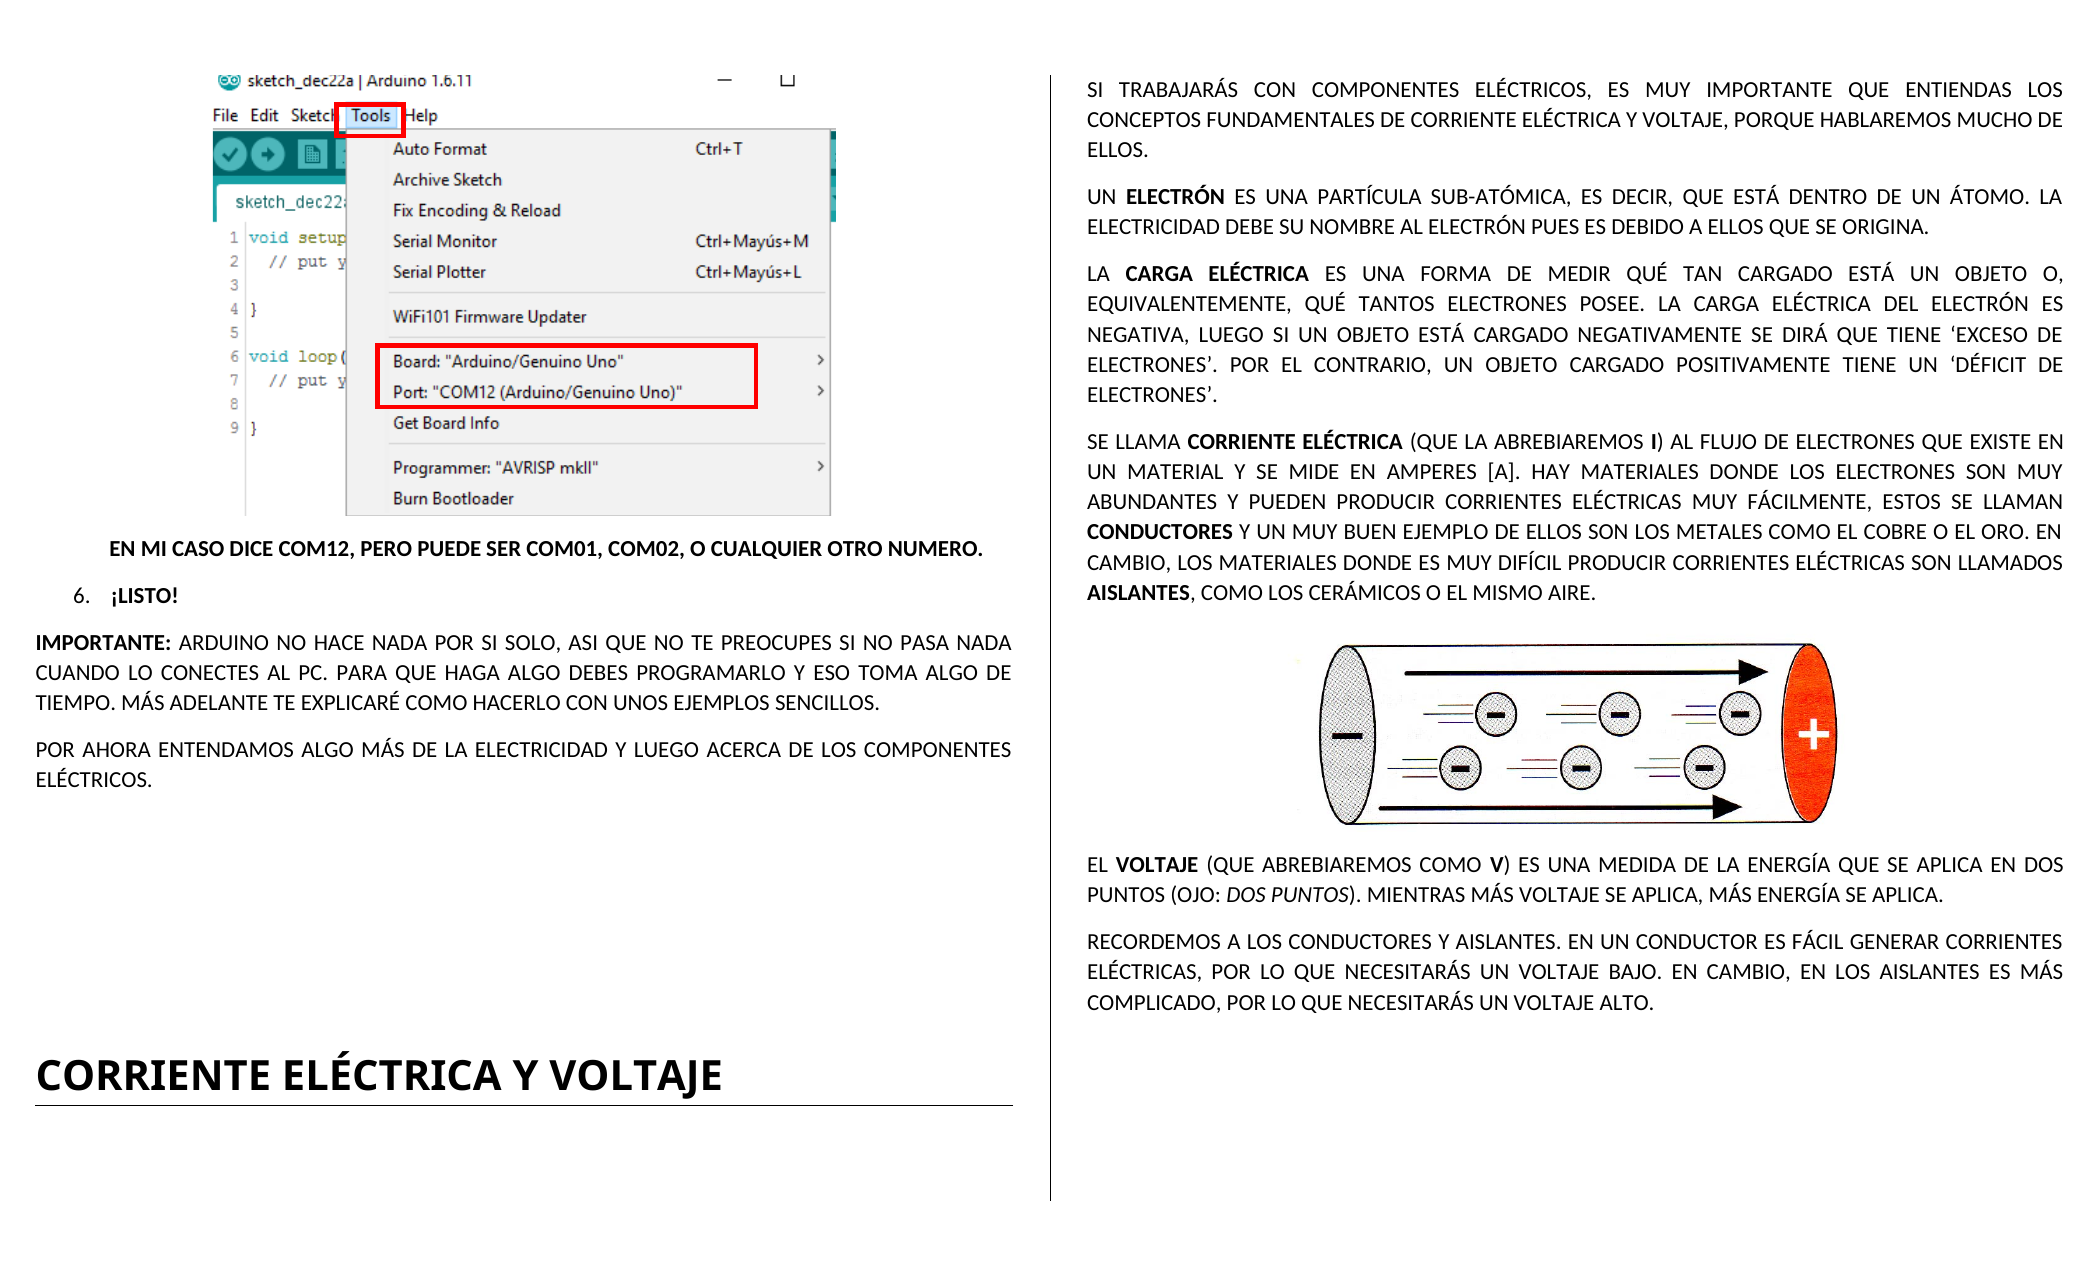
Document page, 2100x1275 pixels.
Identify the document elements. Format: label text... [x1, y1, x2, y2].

picture [1287, 625, 1864, 832]
list ¡LISTO! [73, 581, 1013, 609]
text SE LLAMA CORRIENTE ELÉCTRICA (QUE LA ABREBIAREMOS I) AL FLUJO DE ELECTRONES QUE EXISTE EN UN MATERIAL Y SE MIDE EN AMPERES [A]. HAY MATERIALES DONDE LOS ELECTRONES SON MUY ABUNDANTES Y PUEDEN PRODUCIR CORRIENTES ELÉCTRICAS MUY FÁCILMENTE, ESTOS SE LLAMAN CONDUCTORES Y UN MUY BUEN EJEMPLO DE ELLOS SON LOS METALES COMO EL COBRE O EL ORO. EN CAMBIO, LOS MATERIALES DONDE ES MUY DIFÍCIL PRODUCIR CORRIENTES ELÉCTRICAS SON LLAMADOS AISLANTES, COMO LOS CERÁMICOS O EL MISMO AIRE. [1087, 427, 2064, 606]
text EN MI CASO DICE COM12, PERO PUEDE SER COM01, COM02, O CUALQUIER OTRO NUMERO. [35, 534, 1013, 562]
text UN ELECTRÓN ES UNA PARTÍCULA SUB-ATÓMICA, ES DECIR, QUE ESTÁ DENTRO DE UN ÁTOMO. LA ELECTRICIDAD DEBE SU NOMBRE AL ELECTRÓN PUES ES DEBIDO A ELLOS QUE SE ORIGINA. [1087, 182, 2064, 241]
text LA CARGA ELÉCTRICA ES UNA FORMA DE MEDIR QUÉ TAN CARGADO ESTÁ UN OBJETO O, EQUIVALENTEMENTE, QUÉ TANTOS ELECTRONES POSEE. LA CARGA ELÉCTRICA DEL ELECTRÓN ES NEGATIVA, LUEGO SI UN OBJETO ESTÁ CARGADO NEGATIVAMENTE SE DIRÁ QUE TIENE ‘EXCESO DE ELECTRONES’. POR EL CONTRARIO, UN OBJETO CARGADO POSITIVAMENTE TIENE UN ‘DÉFICIT DE ELECTRONES’. [1087, 259, 2064, 408]
text SI TRABAJARÁS CON COMPONENTES ELÉCTRICOS, ES MUY IMPORTANTE QUE ENTIENDAS LOS CONCEPTOS FUNDAMENTALES DE CORRIENTE ELÉCTRICA Y VOLTAJE, PORQUE HABLAREMOS MUCHO DE ELLOS. [1087, 75, 2064, 163]
picture [212, 75, 836, 516]
text RECORDEMOS A LOS CONDUCTORES Y AISLANTES. EN UN CONDUCTOR ES FÁCIL GENERAR CORRIENTES ELÉCTRICAS, POR LO QUE NECESITARÁS UN VOLTAJE BAJO. EN CAMBIO, EN LOS AISLANTES ES MÁS COMPLICADO, POR LO QUE NECESITARÁS UN VOLTAJE ALTO. [1087, 927, 2064, 1016]
text CORRIENTE ELÉCTRICA Y VOLTAJE [35, 1046, 1013, 1105]
text IMPORTANTE: ARDUINO NO HACE NADA POR SI SOLO, ASI QUE NO TE PREOCUPES SI NO PASA NADA CUANDO LO CONECTES AL PC. PARA QUE HAGA ALGO DEBES PROGRAMARLO Y ESO TOMA ALGO DE TIEMPO. MÁS ADELANTE TE EXPLICARÉ COMO HACERLO CON UNOS EJEMPLOS SENCILLOS. [35, 628, 1013, 716]
text EL VOLTAJE (QUE ABREBIAREMOS COMO V) ES UNA MEDIDA DE LA ENERGÍA QUE SE APLICA EN DOS PUNTOS (OJO: DOS PUNTOS). MIENTRAS MÁS VOLTAJE SE APLICA, MÁS ENERGÍA SE APLICA. [1087, 850, 2064, 908]
text POR AHORA ENTENDAMOS ALGO MÁS DE LA ELECTRICIDAD Y LUEGO ACERCA DE LOS COMPONENTES ELÉCTRICOS. [35, 735, 1013, 793]
